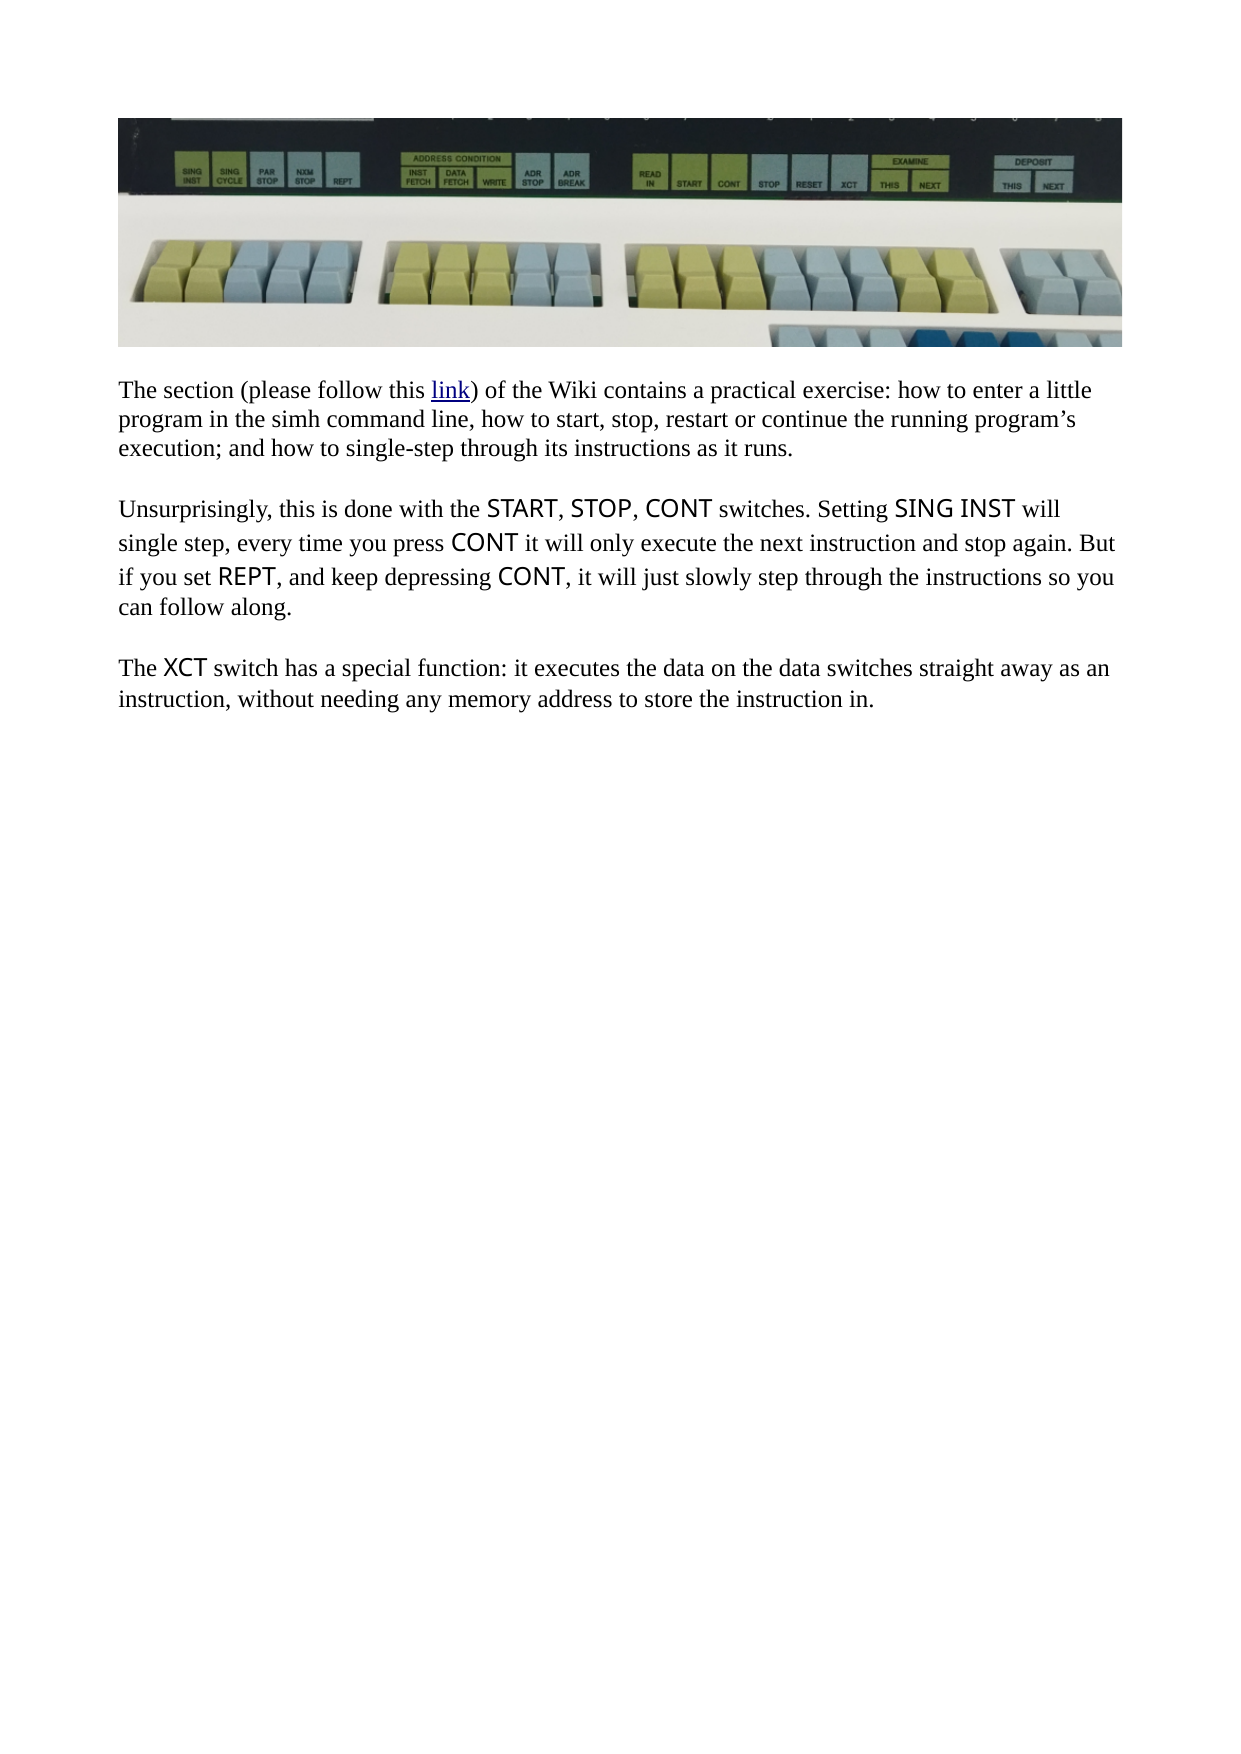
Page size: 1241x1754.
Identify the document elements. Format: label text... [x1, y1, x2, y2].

text The XCT switch has a special function: it executes the data on the data switches straight away as an instruction, without needing any memory address to store the instruction in. [118, 650, 1122, 713]
picture [118, 118, 1123, 347]
text The section (please follow this link) of the Wiki contains a practical exercise: how to enter a little program in the simh command line, how to start, stop, restart or continue the running program’s execution; and how to single-step through its instructions as it runs. [118, 375, 1122, 461]
text Unsurprisingly, this is done with the START, STOP, CONT switches. Setting SING INST will single step, every time you press CONT it will only execute the next instruction and stop again. But if you set REPT, and keep depressing CONT, it will just slowly step through the instructions so you can follow along. [118, 490, 1122, 621]
